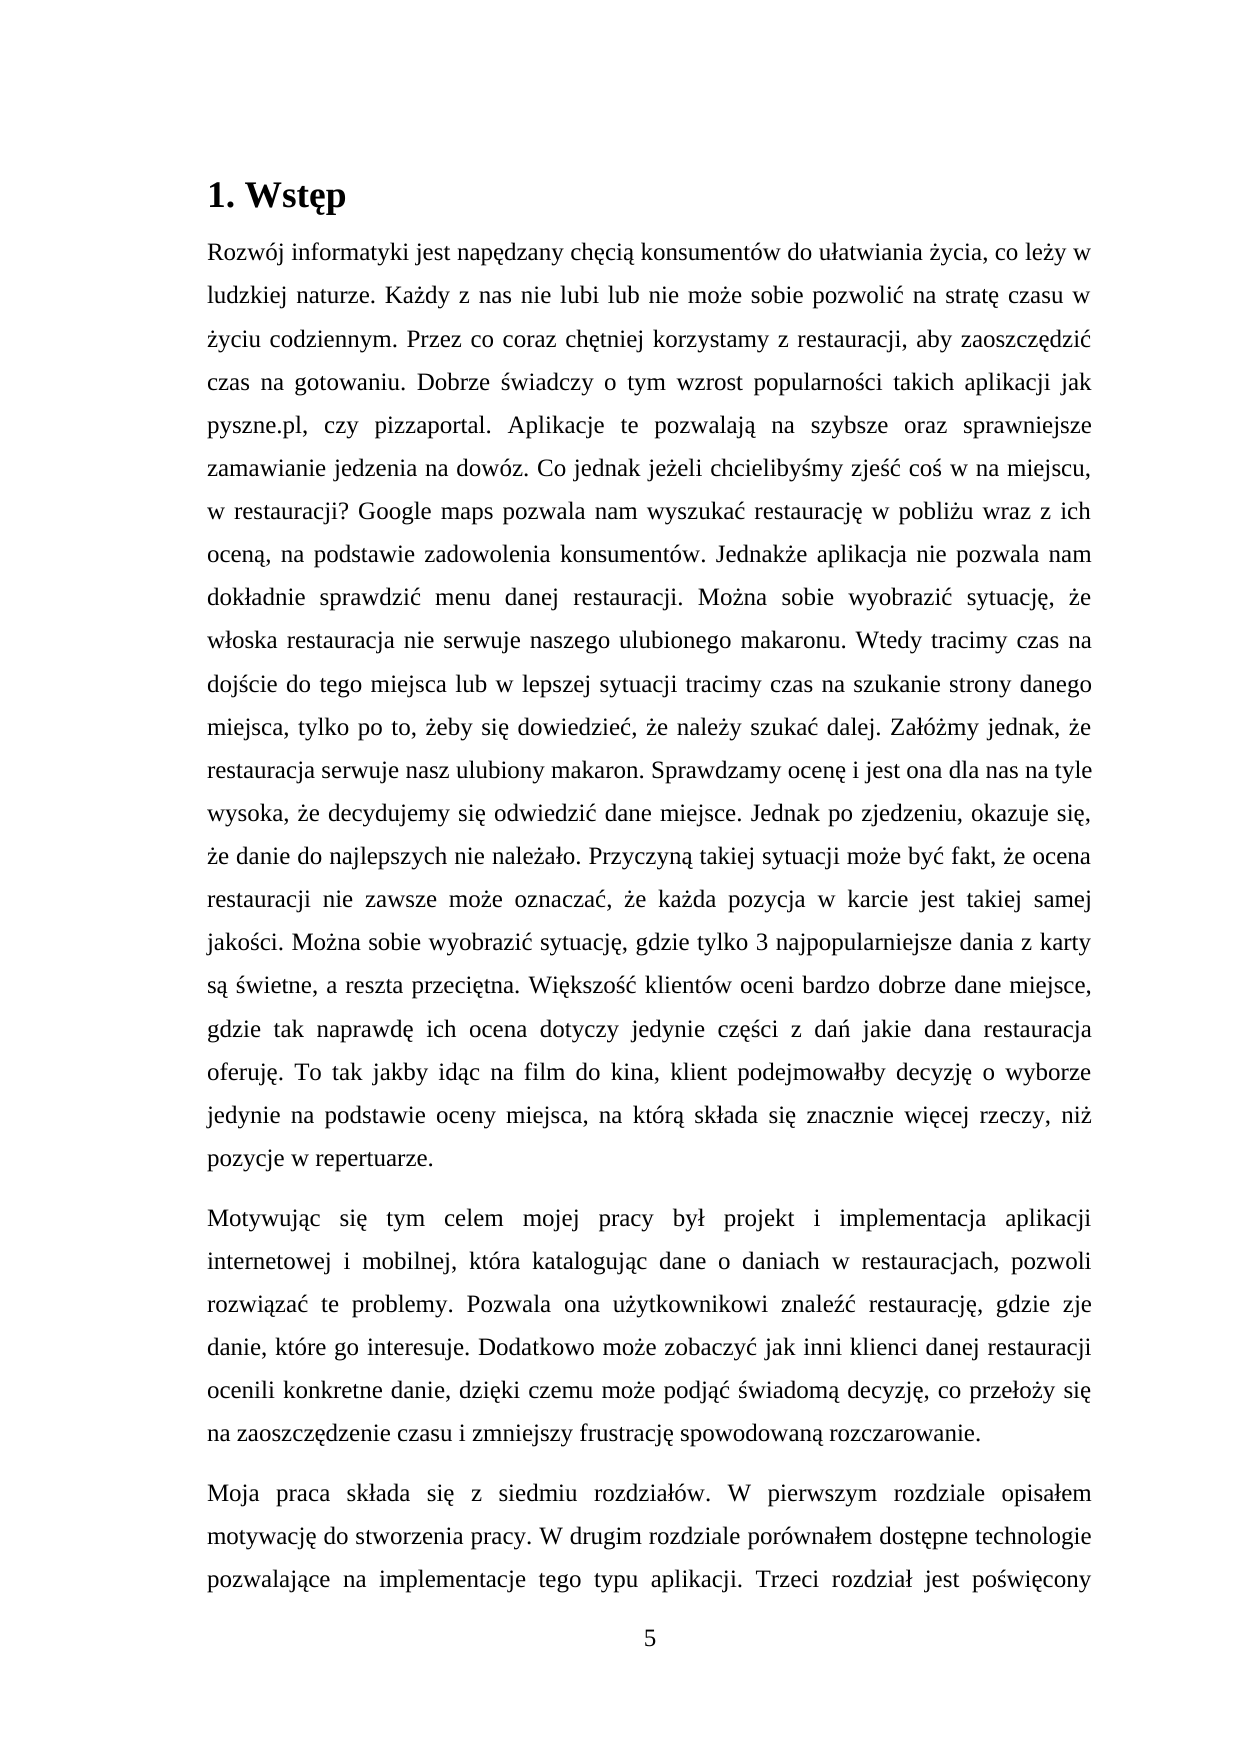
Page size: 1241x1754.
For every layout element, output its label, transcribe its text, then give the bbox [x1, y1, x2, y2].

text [207, 1478, 1092, 1593]
subtitle Wstęp [207, 173, 1092, 216]
text Motywując się tym celem mojej pracy był projekt i implementacja aplikacji internetowej i mobilnej, która katalogując dane o daniach w restauracjach, pozwoli rozwiązać te problemy. Pozwala ona użytkownikowi znaleźć restaurację, gdzie zje danie, które go interesuje. Dodatkowo może zobaczyć jak inni klienci danej restauracji ocenili konkretne danie, dzięki czemu może podjąć świadomą decyzję, co przełoży się na zaoszczędzenie czasu i zmniejszy frustrację spowodowaną rozczarowanie. [207, 1203, 1092, 1447]
text Rozwój informatyki jest napędzany chęcią konsumentów do ułatwiania życia, co leży w ludzkiej naturze. Każdy z nas nie lubi lub nie może sobie pozwolić na stratę czasu w życiu codziennym. Przez co coraz chętniej korzystamy z restauracji, aby zaoszczędzić czas na gotowaniu. Dobrze świadczy o tym wzrost popularności takich aplikacji jak pyszne.pl, czy pizzaportal. Aplikacje te pozwalają na szybsze oraz sprawniejsze zamawianie jedzenia na dowóz. Co jednak jeżeli chcielibyśmy zjeść coś w na miejscu, w restauracji? Google maps pozwala nam wyszukać restaurację w pobliżu wraz z ich oceną, na podstawie zadowolenia konsumentów. Jednakże aplikacja nie pozwala nam dokładnie sprawdzić menu danej restauracji. Można sobie wyobrazić sytuację, że włoska restauracja nie serwuje naszego ulubionego makaronu. Wtedy tracimy czas na dojście do tego miejsca lub w lepszej sytuacji tracimy czas na szukanie strony danego miejsca, tylko po to, żeby się dowiedzieć, że należy szukać dalej. Załóżmy jednak, że restauracja serwuje nasz ulubiony makaron. Sprawdzamy ocenę i jest ona dla nas na tyle wysoka, że decydujemy się odwiedzić dane miejsce. Jednak po zjedzeniu, okazuje się, że danie do najlepszych nie należało. Przyczyną takiej sytuacji może być fakt, że ocena restauracji nie zawsze może oznaczać, że każda pozycja w karcie jest takiej samej jakości. Można sobie wyobrazić sytuację, gdzie tylko 3 najpopularniejsze dania z karty są świetne, a reszta przeciętna. Większość klientów oceni bardzo dobrze dane miejsce, gdzie tak naprawdę ich ocena dotyczy jedynie części z dań jakie dana restauracja oferuję. To tak jakby idąc na film do kina, klient podejmowałby decyzję o wyborze jedynie na podstawie oceny miejsca, na którą składa się znacznie więcej rzeczy, niż pozycje w repertuarze. [207, 237, 1092, 1172]
